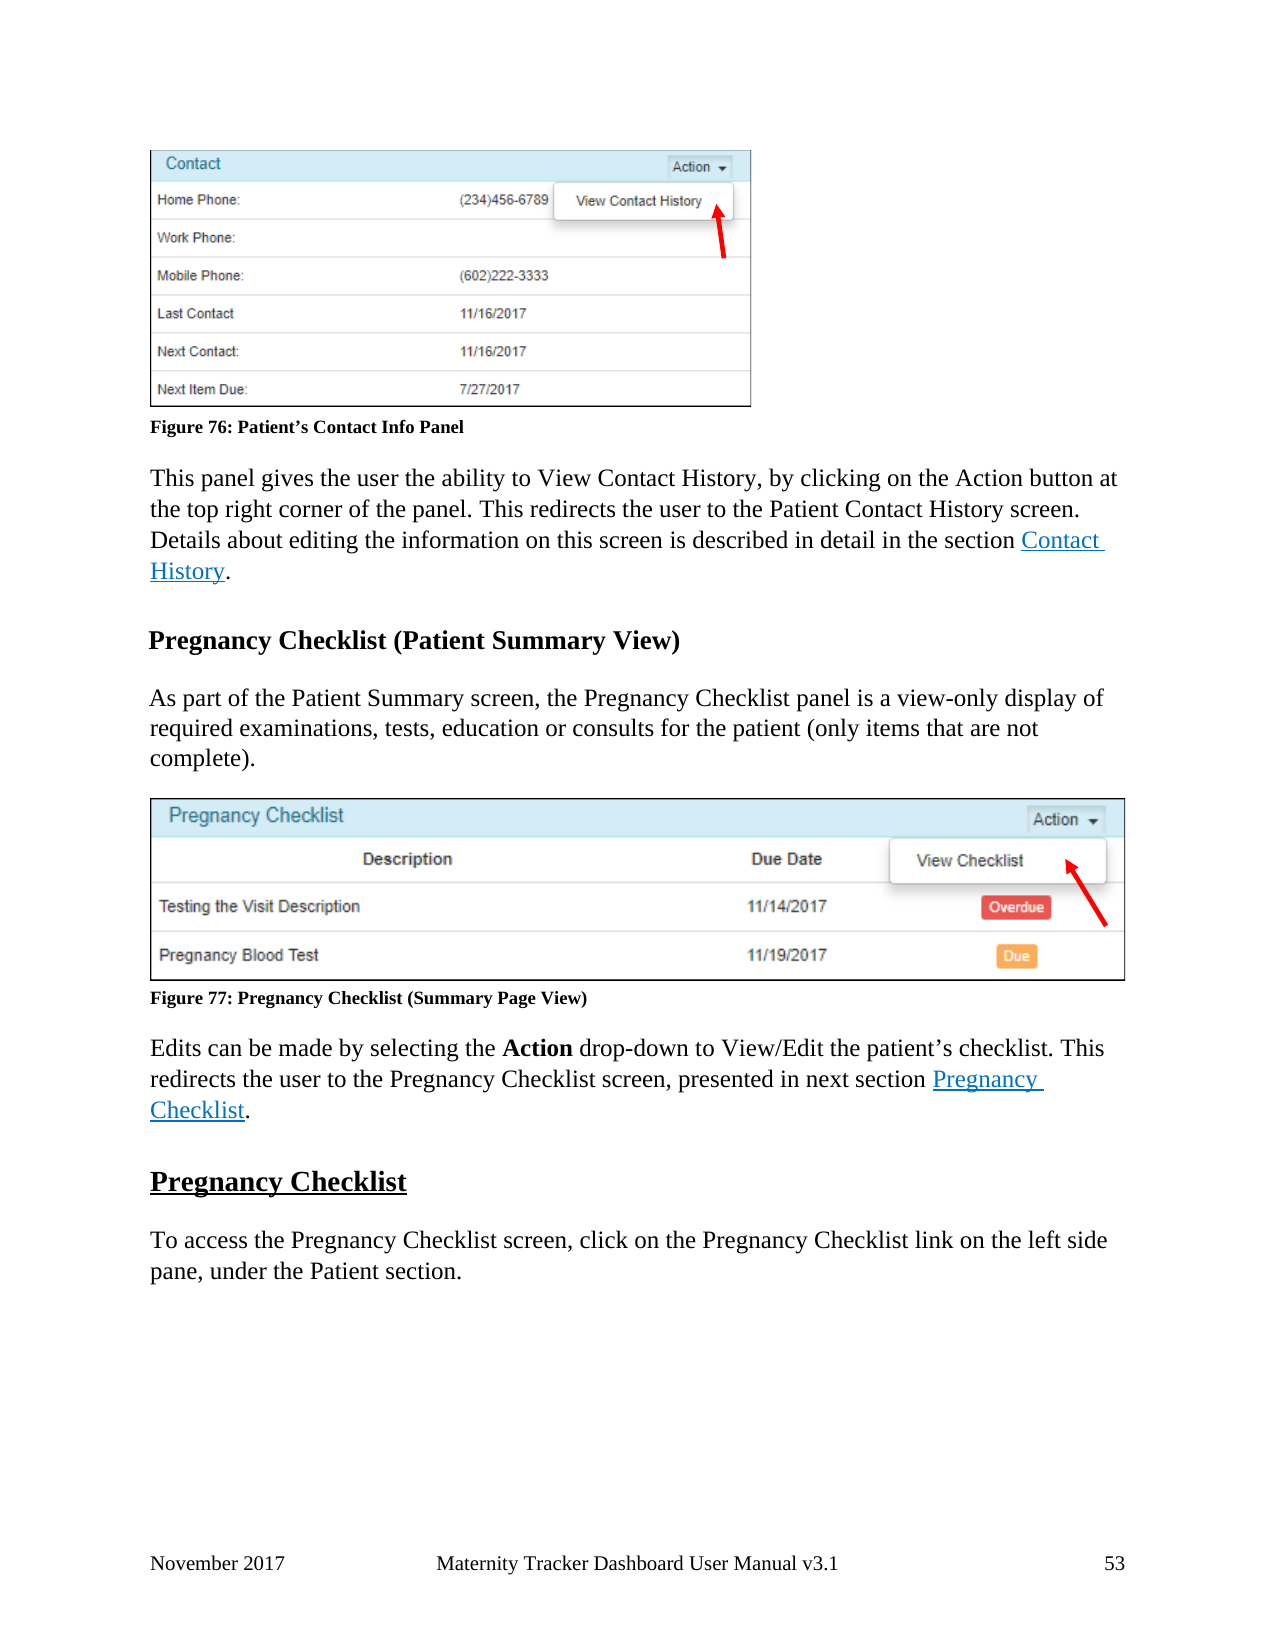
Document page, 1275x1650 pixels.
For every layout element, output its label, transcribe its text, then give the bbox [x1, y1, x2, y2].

subtitle Pregnancy Checklist [150, 1164, 1125, 1197]
text Figure 76: Patient’s Contact Info Panel [150, 416, 1125, 438]
picture [150, 150, 752, 407]
text As part of the Patient Summary screen, the Pregnancy Checklist panel is a view-only display of required examinations, tests, education or consults for the patient (only items that are not complete). [148, 683, 1125, 772]
text Edits can be made by selecting the Action drop-down to View/Edit the patient’s checklist. This redirects the user to the Pregnancy Checklist screen, presented in next section Pregnancy Checklist. [150, 1033, 1125, 1124]
picture [150, 798, 1125, 981]
text To access the Pregnancy Checklist screen, click on the Pregnancy Checklist link on the left side pane, under the Patient section. [150, 1225, 1125, 1285]
subtitle Pregnancy Checklist (Patient Summary View) [148, 624, 1125, 655]
text This panel gives the user the ability to View Contact History, by clicking on the Action button at the top right corner of the panel. This redirects the user to the Patient Contact History screen. Details about editing the information on this screen is described in detail in the section Contact History. [150, 463, 1125, 584]
text Figure 77: Pregnancy Checklist (Summary Page View) [150, 987, 1125, 1008]
